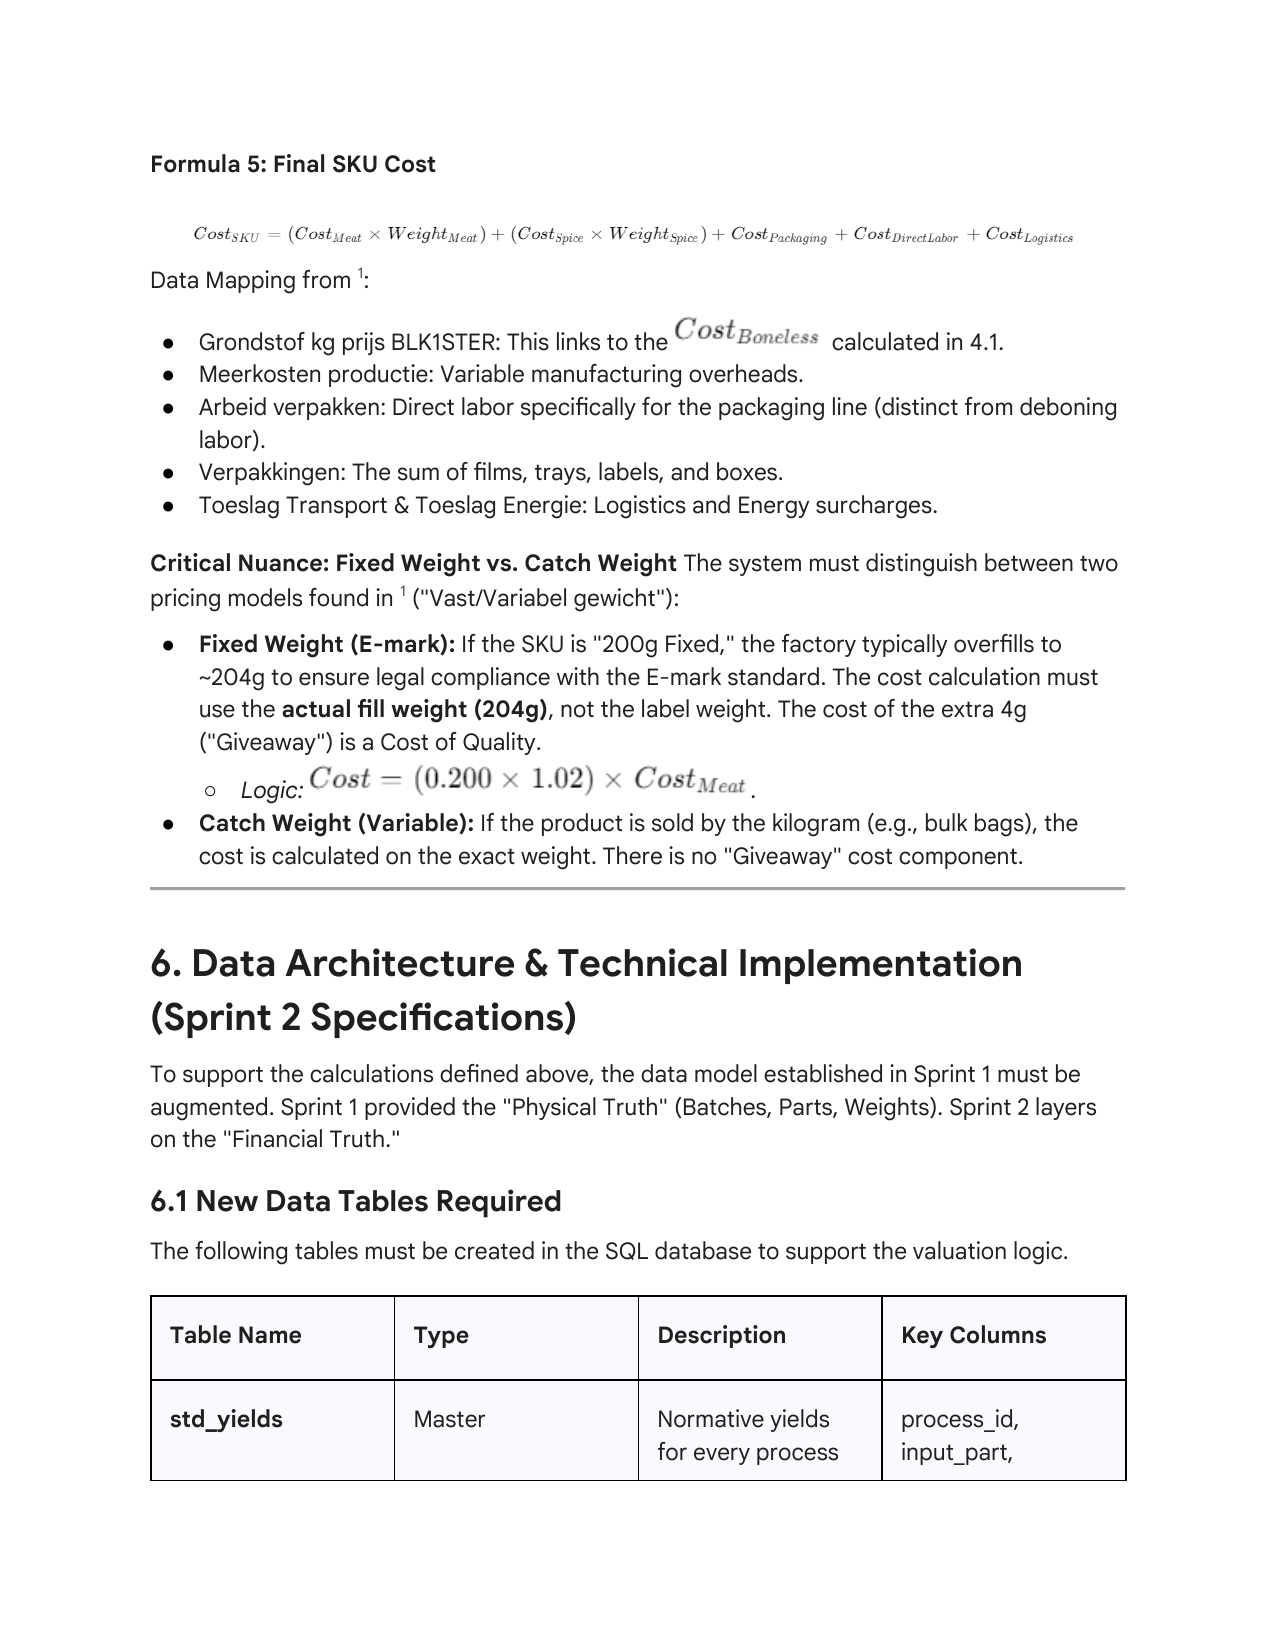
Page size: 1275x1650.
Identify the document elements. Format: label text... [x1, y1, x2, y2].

table_cell Master [395, 1381, 638, 1480]
table_header Key Columns [883, 1297, 1125, 1379]
text Critical Nuance: Fixed Weight vs. Catch Weight The system must distinguish between two pricing models found in 1 ("Vast/Variabel gewicht"): [150, 549, 1125, 613]
list Grondstof kg prijs BLK1STER: This links to the calculated in 4.1. [161, 312, 1125, 356]
text Data Mapping from 1: [150, 264, 1125, 296]
picture [309, 761, 751, 799]
table_header Description [639, 1297, 881, 1379]
list Verpakkingen: The sum of films, trays, labels, and boxes. [161, 458, 1125, 487]
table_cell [883, 1381, 1125, 1480]
text To support the calculations defined above, the data model established in Sprint 1 must be augmented. Sprint 1 provided the "Physical Truth" (Batches, Parts, Weights). Sprint 2 layers on the "Financial Truth." [150, 1060, 1125, 1154]
text Formula 5: Final SKU Cost [150, 150, 1125, 179]
list Arbeid verpakken: Direct labor specifically for the packaging line (distinct from deboning labor). [161, 393, 1125, 454]
table_header Table Name [152, 1297, 394, 1379]
list Toeslag Transport & Toeslag Energie: Logistics and Energy surcharges. [161, 491, 1125, 520]
picture [150, 207, 1119, 261]
subtitle 6.1 New Data Tables Required [150, 1183, 1125, 1220]
picture [674, 312, 826, 350]
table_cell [639, 1381, 881, 1480]
table_cell std_yields [152, 1381, 394, 1480]
list Catch Weight (Variable): If the product is sold by the kilogram (e.g., bulk bags), the cost is calculated on the exact weight. There is no "Giveaway" cost component. [161, 809, 1125, 871]
table_header Type [395, 1297, 638, 1379]
text The following tables must be created in the SQL database to support the valuation logic. [150, 1237, 1125, 1266]
list Fixed Weight (E-mark): If the SKU is "200g Fixed," the factory typically overfills to ~204g to ensure legal compliance with the E-mark standard. The cost calculation must use the actual fill weight (204g), not the label weight. The cost of the extra 4g ("Giveaway") is a Cost of Quality. [161, 630, 1125, 757]
list Meerkosten productie: Variable manufacturing overheads. [161, 360, 1125, 389]
subtitle 6. Data Architecture & Technical Implementation (Sprint 2 Specifications) [150, 891, 1125, 1041]
